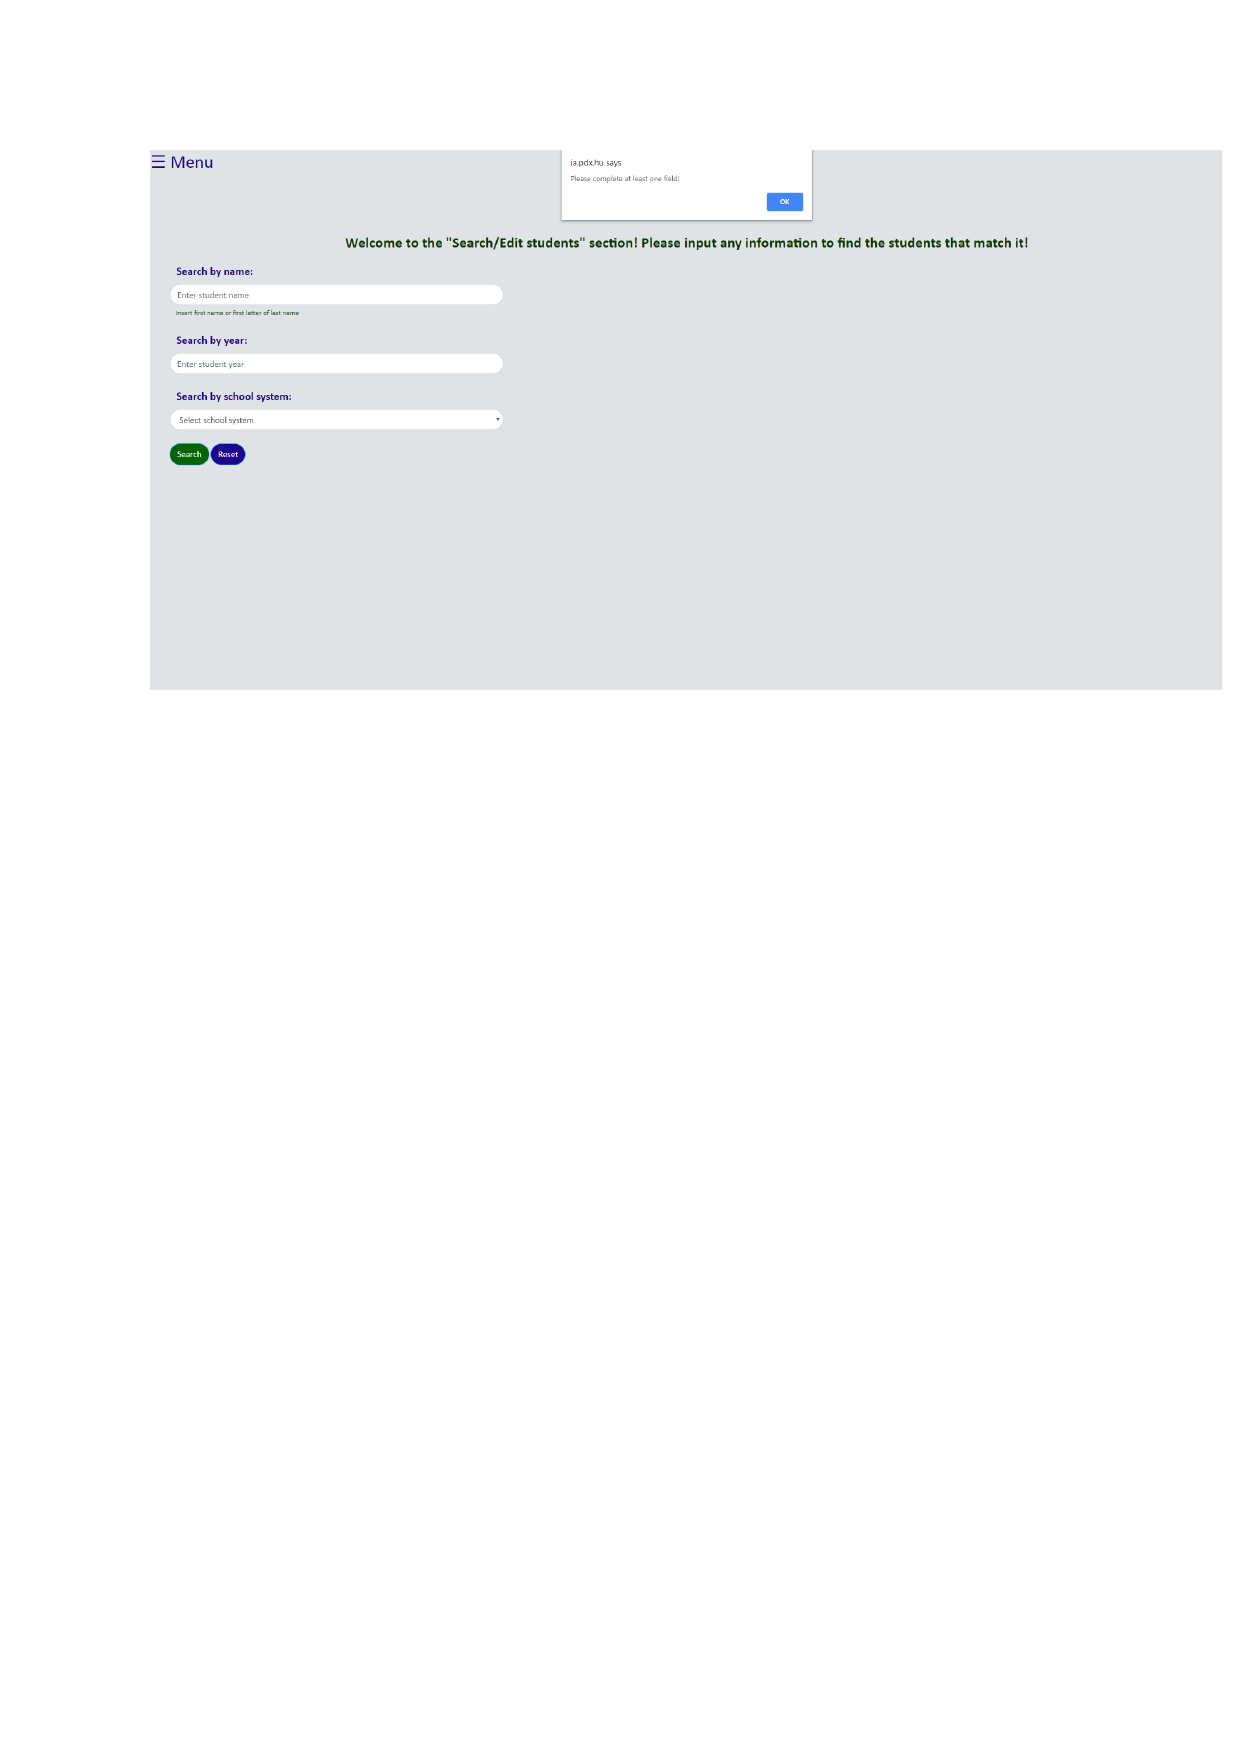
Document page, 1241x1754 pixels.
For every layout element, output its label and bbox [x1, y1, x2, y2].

picture [150, 150, 1223, 690]
